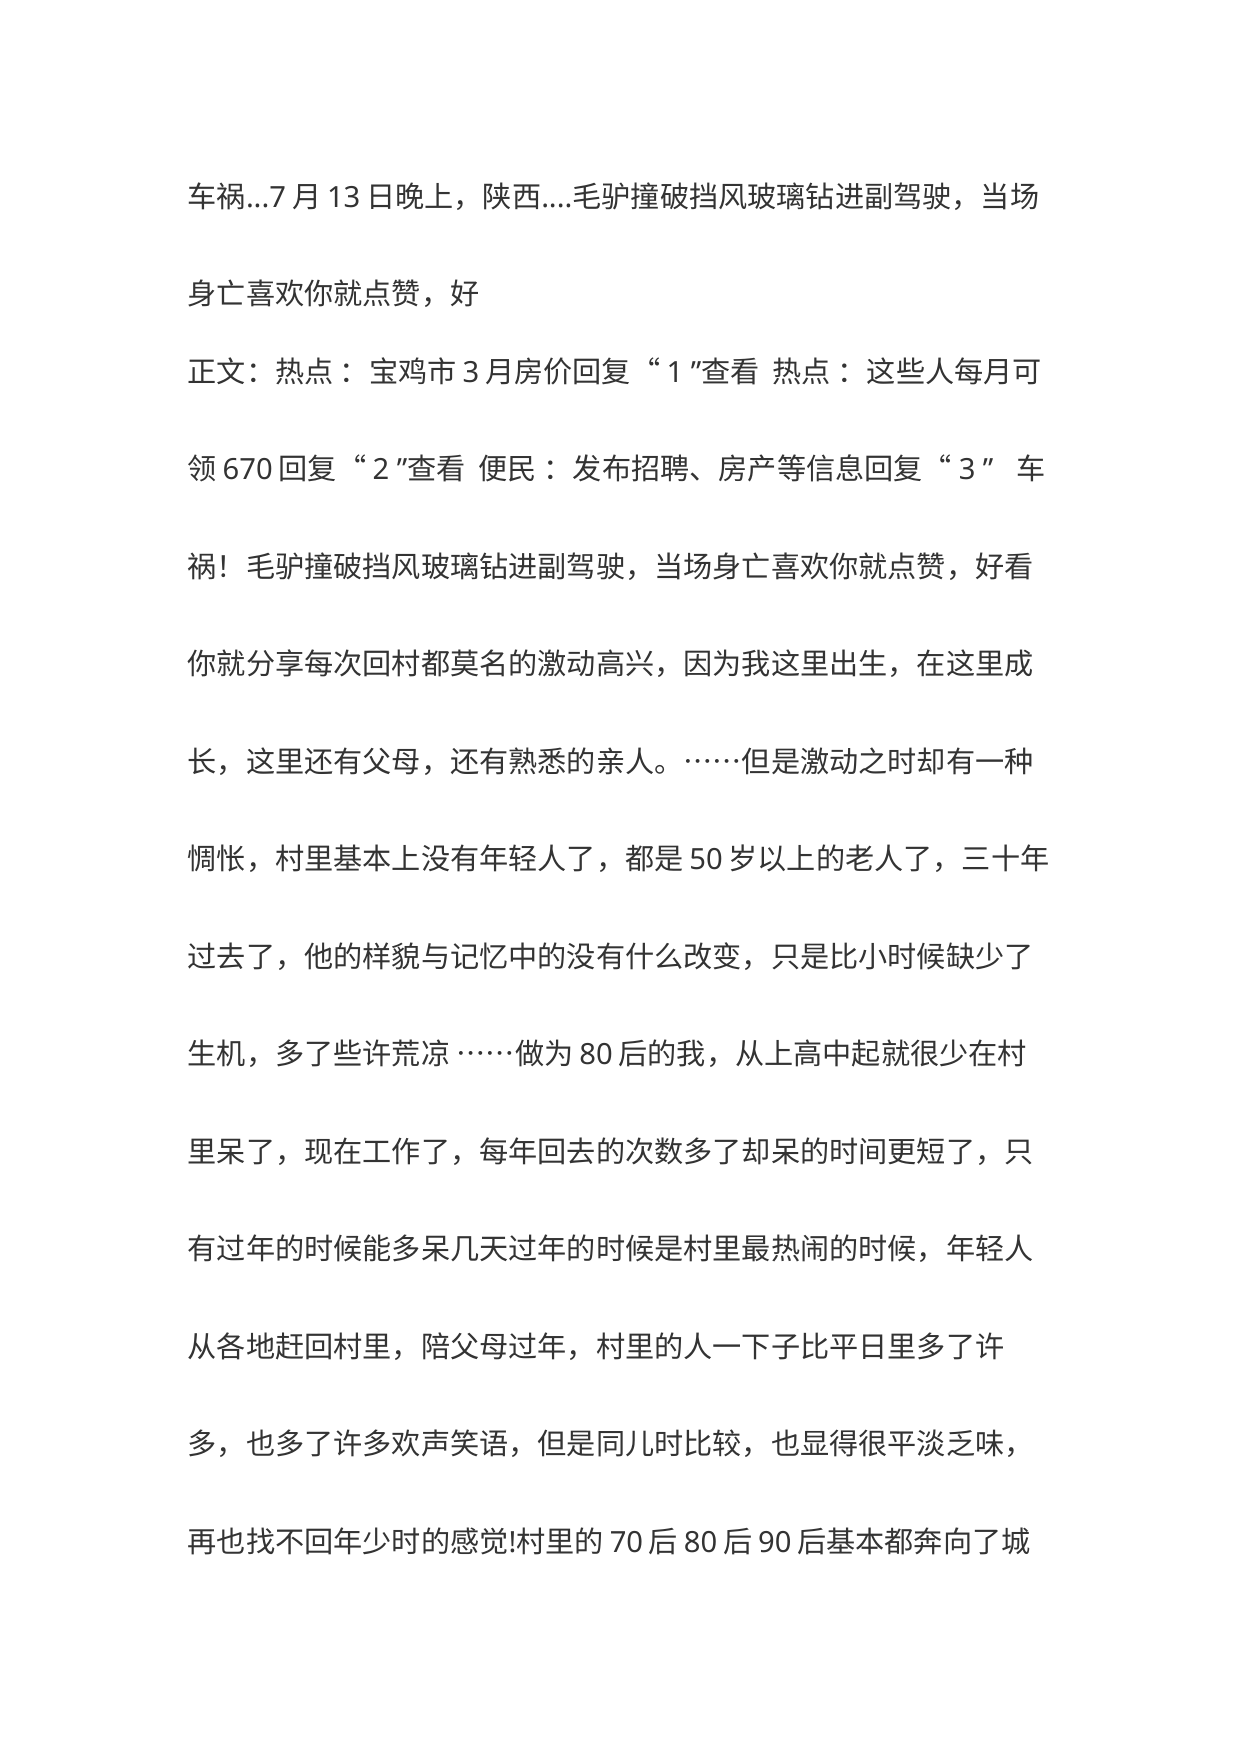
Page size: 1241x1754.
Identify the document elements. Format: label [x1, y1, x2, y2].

table_cell [186, 337, 1054, 1572]
table_cell [186, 162, 1054, 337]
